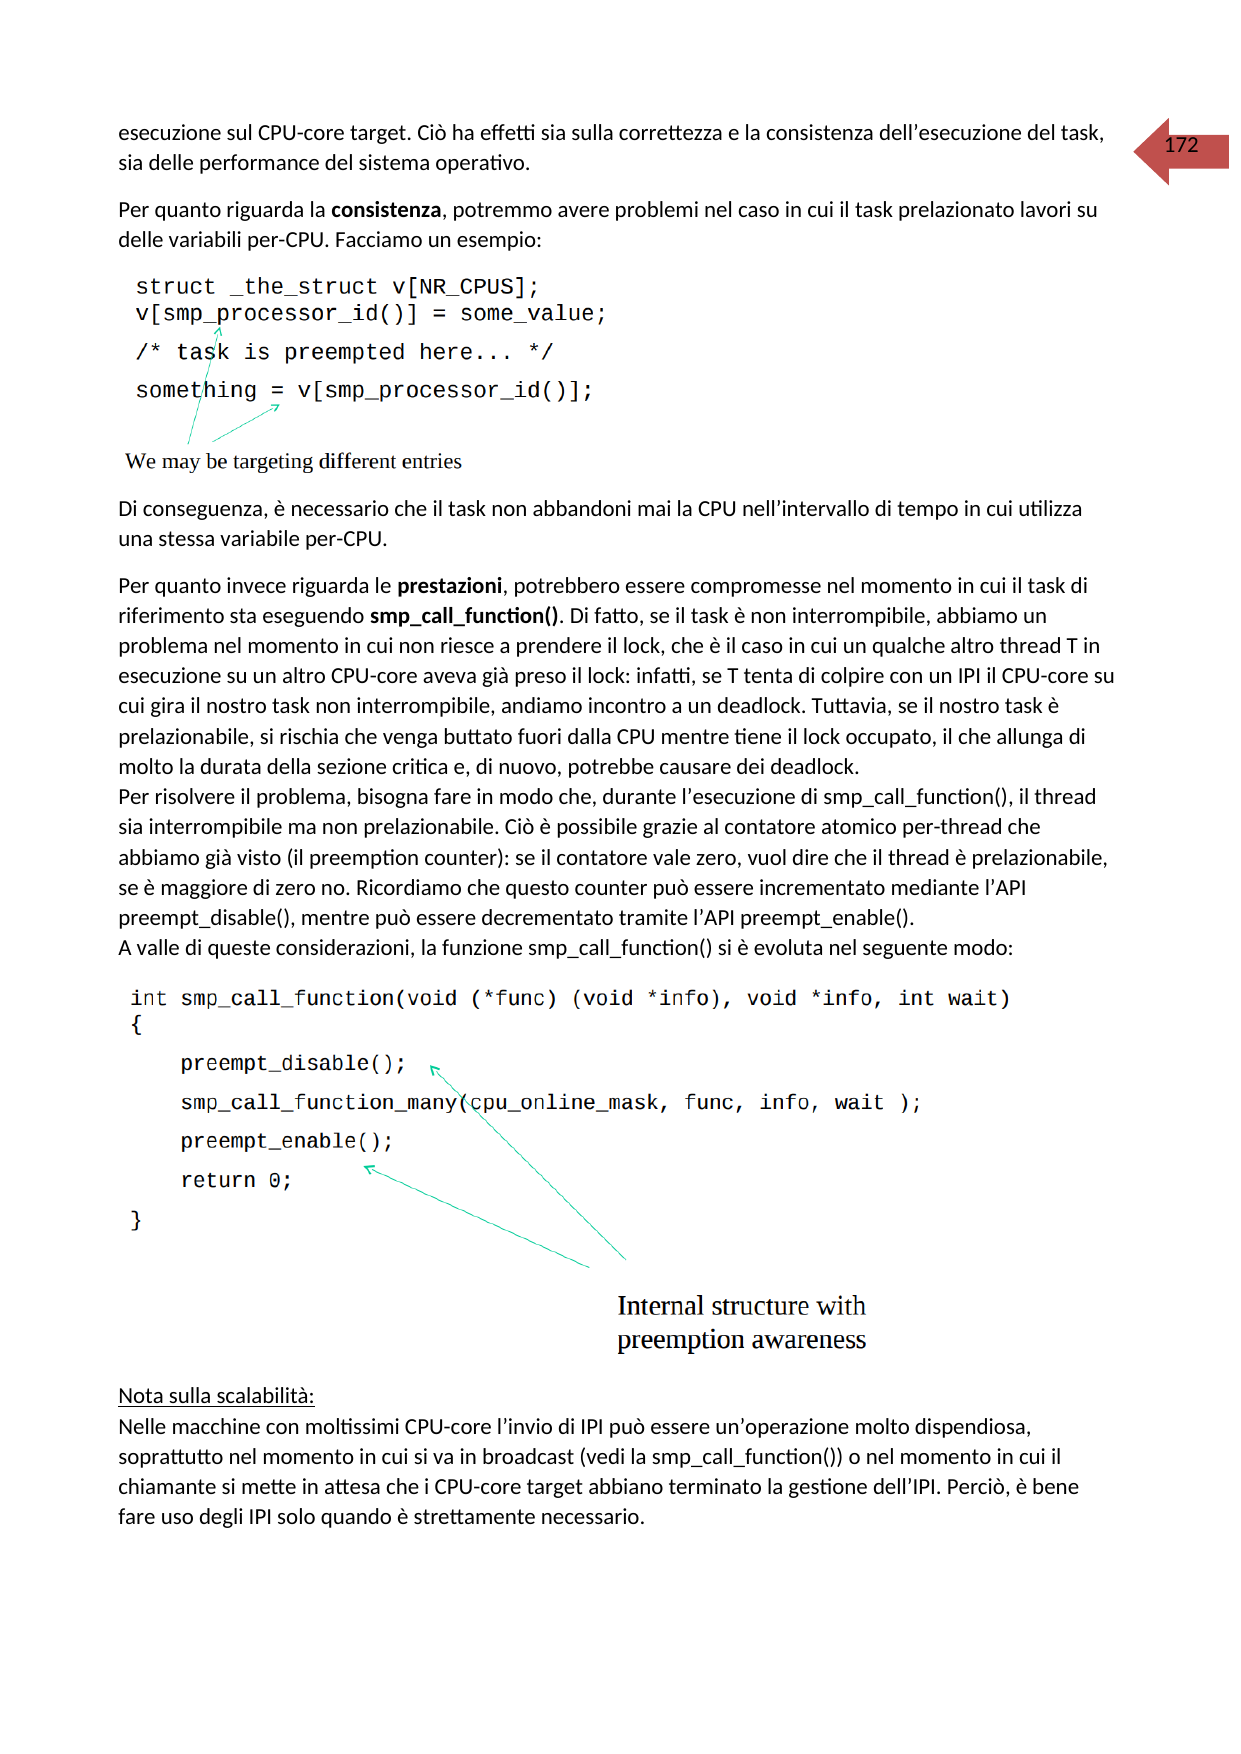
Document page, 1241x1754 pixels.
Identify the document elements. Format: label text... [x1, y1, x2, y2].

text Nota sulla scalabilità: Nelle macchine con moltissimi CPU-core l’invio di IPI può essere un’operazione molto dispendiosa, soprattutto nel momento in cui si va in broadcast (vedi la smp_call_function()) o nel momento in cui il chiamante si mette in attesa che i CPU-core target abbiano terminato la gestione dell’IPI. Perciò, è bene fare uso degli IPI solo quando è strettamente necessario. [118, 1382, 1122, 1530]
text Per quanto riguarda la consistenza, potremmo avere problemi nel caso in cui il task prelazionato lavori su delle variabili per-CPU. Facciamo un esempio: [118, 195, 1122, 253]
text Per quanto invece riguarda le prestazioni, potrebbero essere compromesse nel momento in cui il task di riferimento sta eseguendo smp_call_function(). Di fatto, se il task è non interrompibile, abbiamo un problema nel momento in cui non riesce a prendere il lock, che è il caso in cui un qualche altro thread T in esecuzione su un altro CPU-core aveva già preso il lock: infatti, se T tenta di colpire con un IPI il CPU-core su cui gira il nostro task non interrompibile, andiamo incontro a un deadlock. Tuttavia, se il nostro task è prelazionabile, si rischia che venga buttato fuori dalla CPU mentre tiene il lock occupato, il che allunga di molto la durata della sezione critica e, di nuovo, potrebbe causare dei deadlock. Per risolvere il problema, bisogna fare in modo che, durante l’esecuzione di smp_call_function(), il thread sia interrompibile ma non prelazionabile. Ciò è possibile grazie al contatore atomico per-thread che abbiamo già visto (il preemption counter): se il contatore vale zero, vuol dire che il thread è prelazionabile, se è maggiore di zero no. Ricordiamo che questo counter può essere incrementato mediante l’API preempt_disable(), mentre può essere decrementato tramite l’API preempt_enable(). A valle di queste considerazioni, la funzione smp_call_function() si è evoluta nel seguente modo: [118, 571, 1122, 961]
picture [118, 980, 1015, 1363]
picture [118, 272, 612, 475]
text Di conseguenza, è necessario che il task non abbandoni mai la CPU nell’intervallo di tempo in cui utilizza una stessa variabile per-CPU. [118, 494, 1122, 552]
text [118, 118, 1122, 176]
